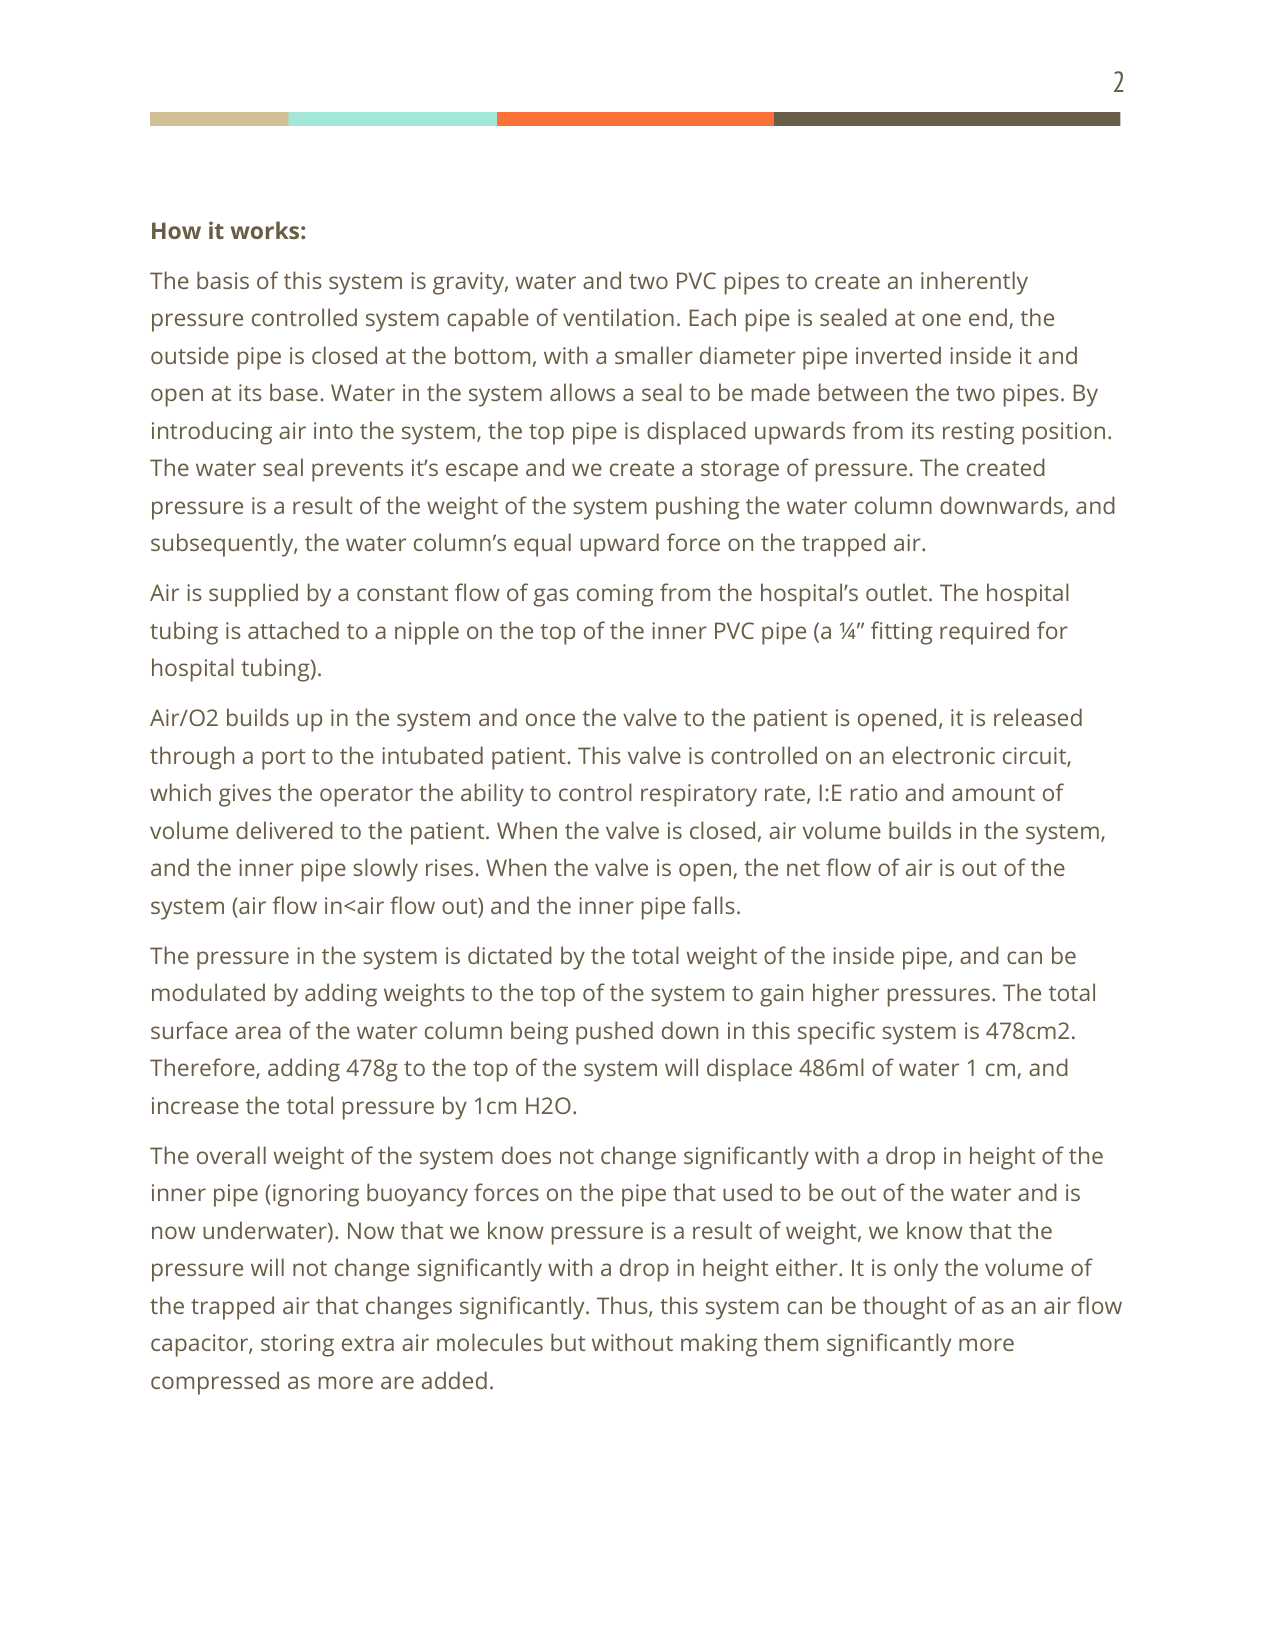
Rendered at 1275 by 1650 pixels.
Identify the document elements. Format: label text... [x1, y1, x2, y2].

text The pressure in the system is dictated by the total weight of the inside pipe, and can be modulated by adding weights to the top of the system to gain higher pressures. The total surface area of the water column being pushed down in this specific system is 478cm2. Therefore, adding 478g to the top of the system will displace 486ml of water 1 cm, and increase the total pressure by 1cm H2O. [150, 940, 1125, 1121]
picture [150, 112, 1121, 126]
text The basis of this system is gravity, water and two PVC pipes to create an inherently pressure controlled system capable of ventilation. Each pipe is sealed at one end, the outside pipe is closed at the bottom, with a smaller diameter pipe inverted inside it and open at its base. Water in the system allows a seal to be made between the two pipes. By introducing air into the system, the top pipe is displaced upwards from its resting position. The water seal prevents it’s escape and we create a storage of pressure. The created pressure is a result of the weight of the system pushing the water column downwards, and subsequently, the water column’s equal upward force on the trapped air. [150, 265, 1125, 558]
text Air/O2 builds up in the system and once the valve to the patient is opened, it is released through a port to the intubated patient. This valve is controlled on an electronic circuit, which gives the operator the ability to control respiratory rate, I:E ratio and amount of volume delivered to the patient. When the valve is closed, air volume builds in the system, and the inner pipe slowly rises. When the valve is open, the net flow of air is out of the system (air flow in<air flow out) and the inner pipe falls. [150, 702, 1125, 921]
text The overall weight of the system does not change significantly with a drop in height of the inner pipe (ignoring buoyancy forces on the pipe that used to be out of the water and is now underwater). Now that we know pressure is a result of weight, we know that the pressure will not change significantly with a drop in height either. It is only the volume of the trapped air that changes significantly. Thus, this system can be thought of as an air flow capacitor, storing extra air molecules but without making them significantly more compressed as more are added. [150, 1140, 1125, 1396]
text Air is supplied by a constant flow of gas coming from the hospital’s outlet. The hospital tubing is attached to a nipple on the top of the inner PVC pipe (a ¼” fitting required for hospital tubing). [150, 577, 1125, 683]
text How it works: [150, 215, 1125, 246]
